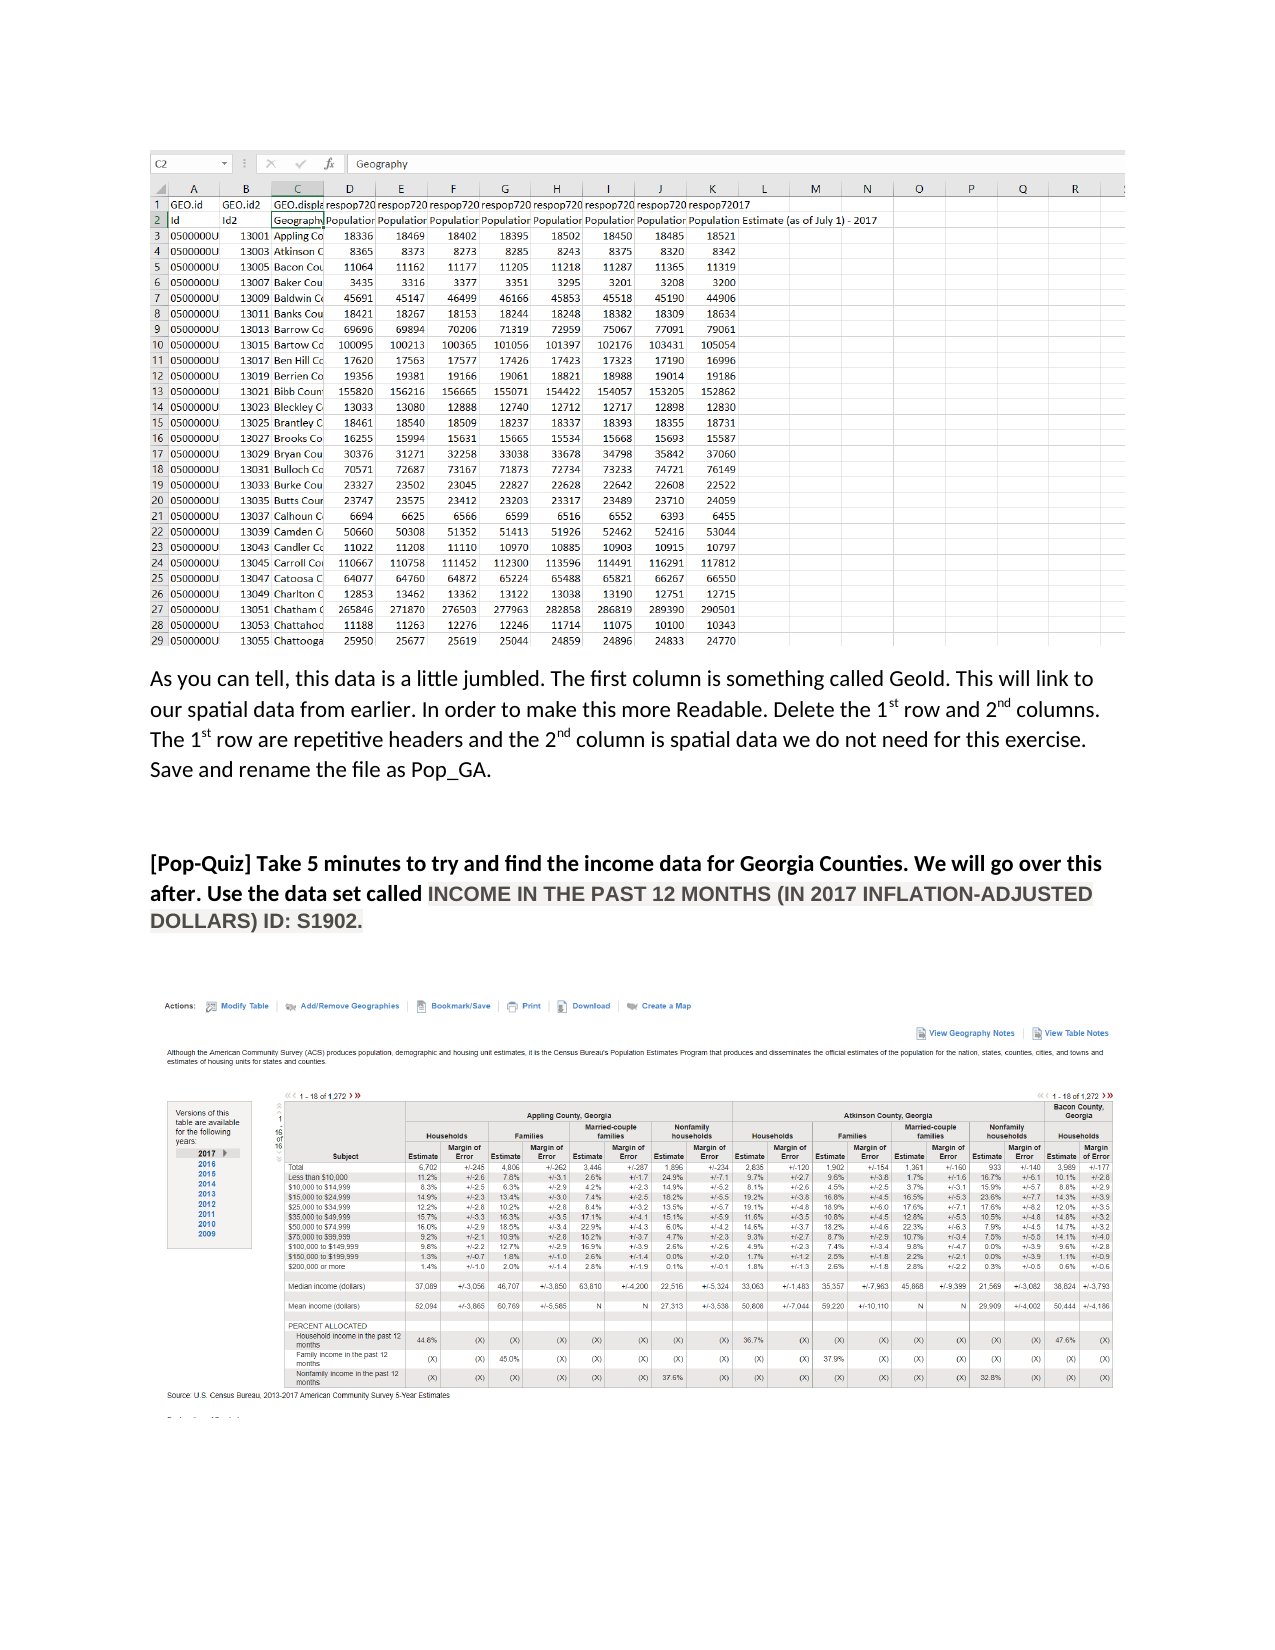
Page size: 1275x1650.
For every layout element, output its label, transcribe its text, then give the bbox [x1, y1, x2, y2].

picture [150, 998, 1125, 1418]
picture [150, 150, 1125, 646]
text [Pop-Quiz] Take 5 minutes to try and find the income data for Georgia Counties. We will go over this after. Use the data set called INCOME IN THE PAST 12 MONTHS (IN 2017 INFLATION-ADJUSTED DOLLARS) ID: S1902. [150, 849, 1125, 933]
text As you can tell, this data is a little jumbled. The first column is something called GeoId. This will link to our spatial data from earlier. In order to make this more Readable. Delete the 1st row and 2nd columns. The 1st row are repetitive headers and the 2nd column is spatial data we do not need for this exercise. Save and rename the file as Pop_GA. [150, 664, 1125, 783]
